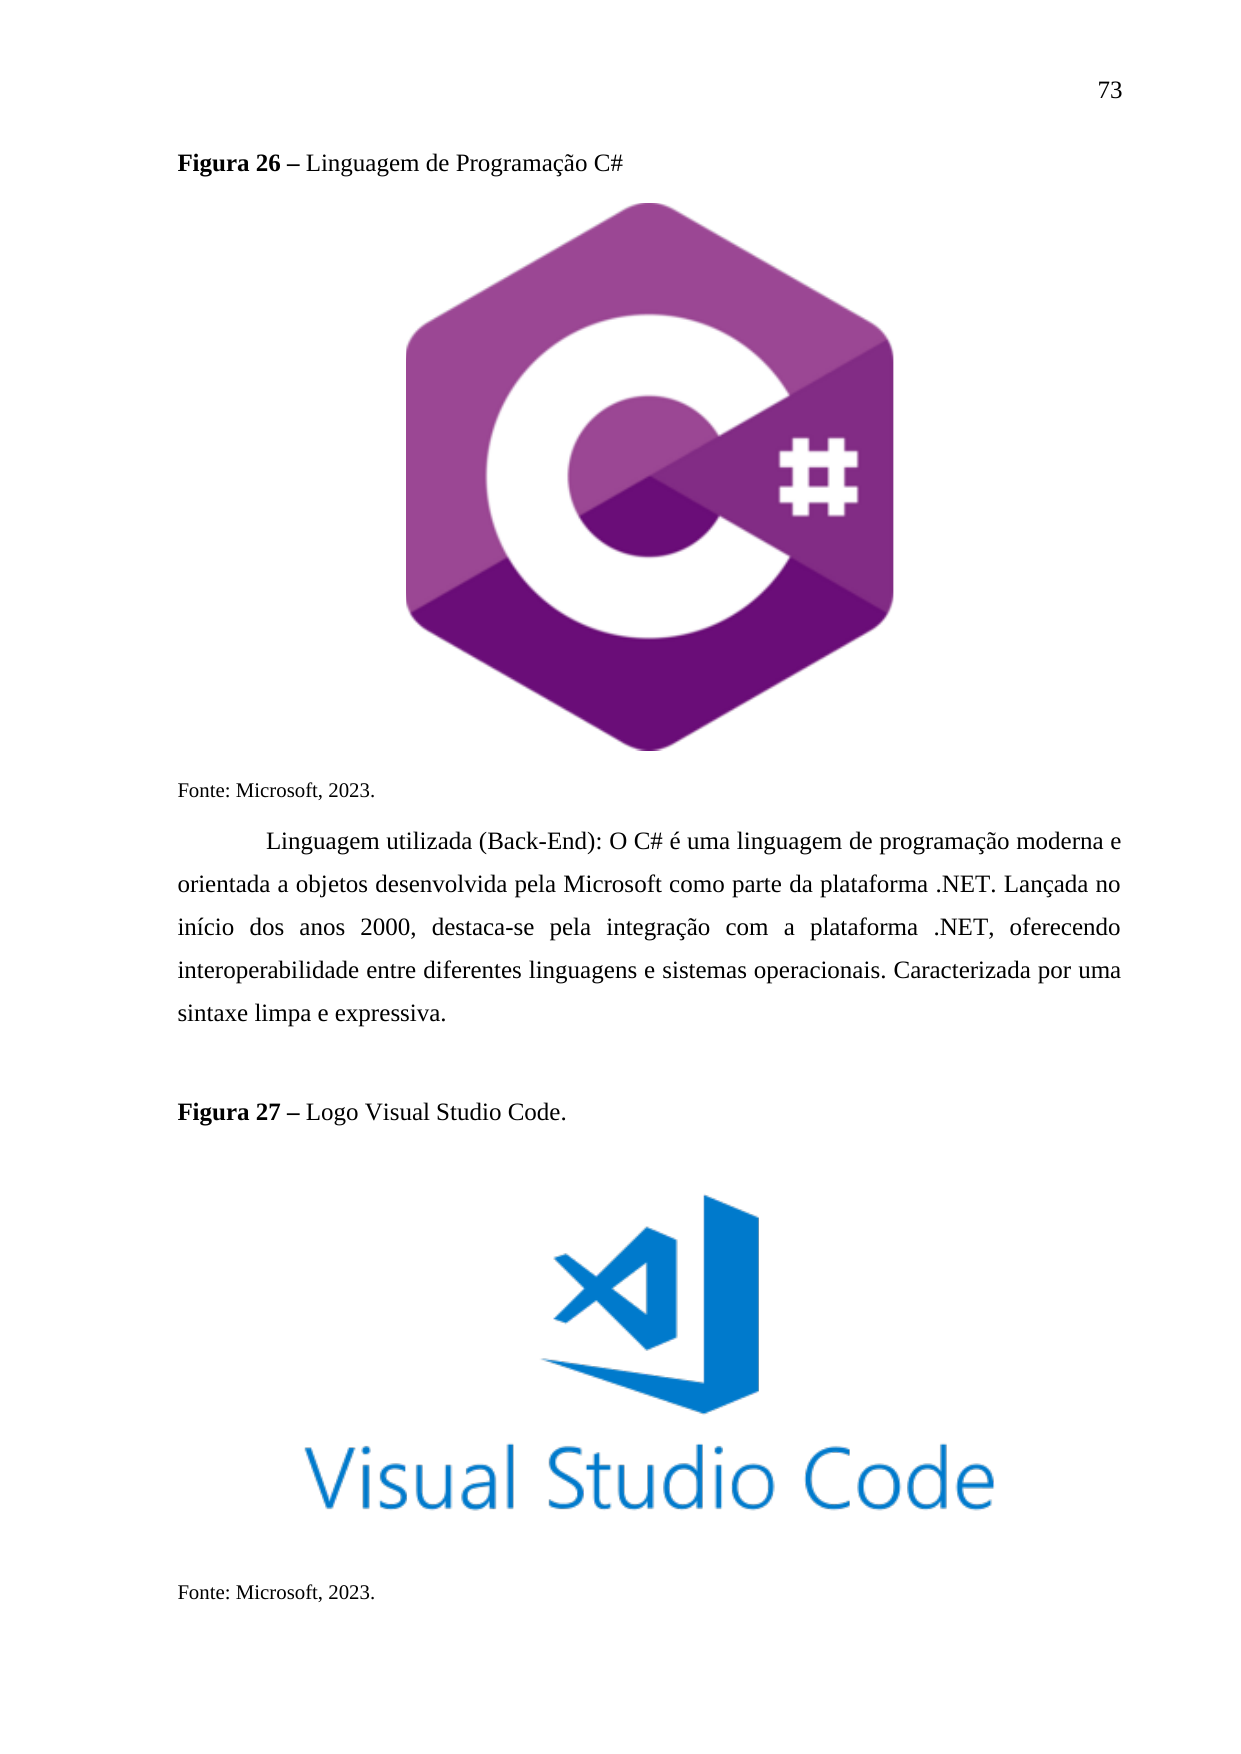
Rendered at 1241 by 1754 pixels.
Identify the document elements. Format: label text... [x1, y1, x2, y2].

text Fonte: Microsoft, 2023. [177, 1580, 1122, 1604]
text Linguagem utilizada (Back-End): O C# é uma linguagem de programação moderna e orientada a objetos desenvolvida pela Microsoft como parte da plataforma .NET. Lançada no início dos anos 2000, destaca-se pela integração com a plataforma .NET, oferecendo interoperabilidade entre diferentes linguagens e sistemas operacionais. Caracterizada por uma sintaxe limpa e expressiva. [177, 826, 1122, 1027]
picture [249, 1152, 1050, 1553]
picture [406, 203, 894, 751]
text Fonte: Microsoft, 2023. [177, 777, 1122, 802]
